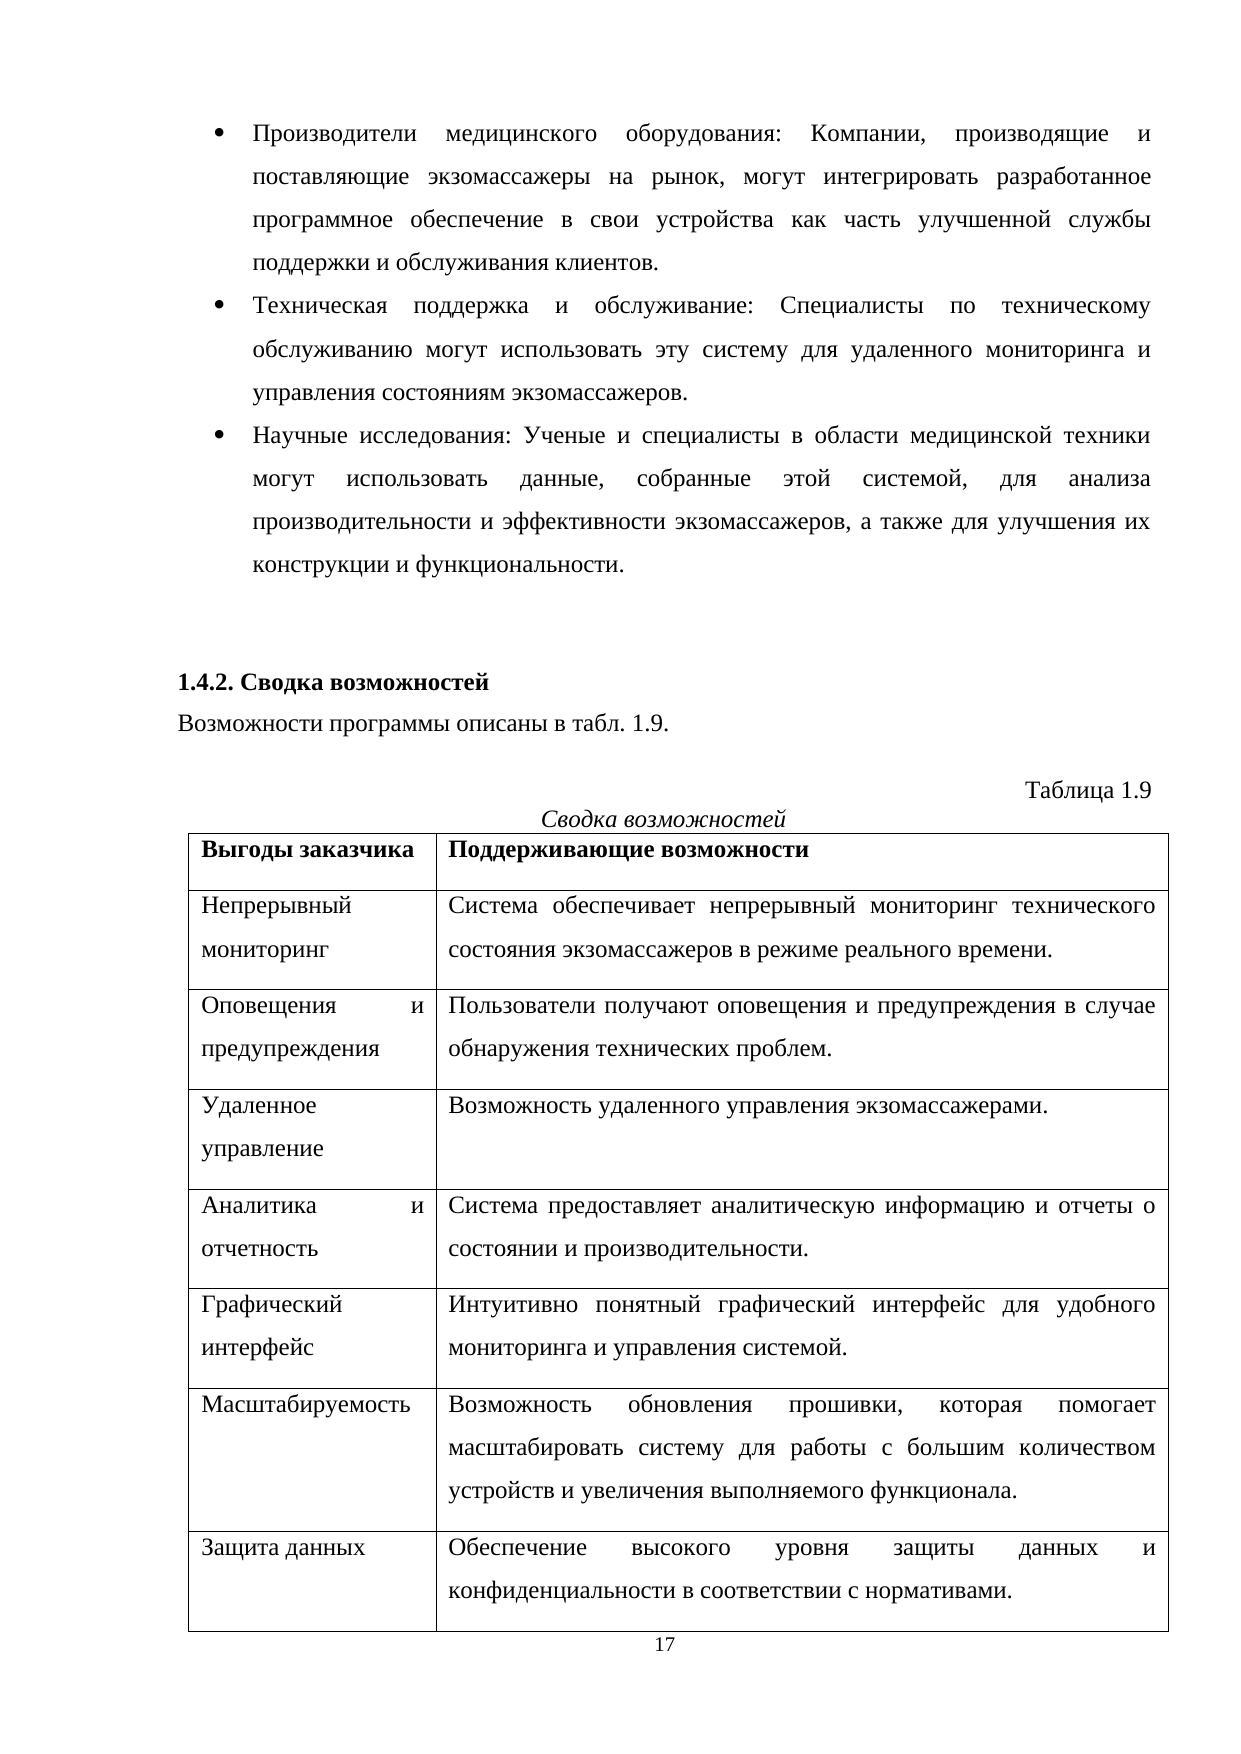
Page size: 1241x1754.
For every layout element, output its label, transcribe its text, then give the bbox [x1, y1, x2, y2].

table_cell Защита данных [189, 1532, 436, 1631]
table_header Выгоды заказчика [189, 834, 436, 889]
table_cell Аналитика и отчетность [189, 1190, 436, 1288]
table_cell Непрерывный мониторинг [189, 891, 436, 989]
table_cell Интуитивно понятный графический интерфейс для удобного мониторинга и управления системой. [437, 1289, 1168, 1388]
table_cell Система обеспечивает непрерывный мониторинг технического состояния экзомассажеров в режиме реального времени. [437, 891, 1168, 989]
table_cell Удаленное управление [189, 1090, 436, 1189]
table_cell Возможность удаленного управления экзомассажерами. [437, 1090, 1168, 1189]
text Возможности программы описаны в табл. 1.9. [177, 708, 1152, 737]
table_header Поддерживающие возможности [437, 834, 1168, 889]
table_cell Графический интерфейс [189, 1289, 436, 1388]
table_cell Масштабируемость [189, 1389, 436, 1531]
table_cell Возможность обновления прошивки, которая помогает масштабировать систему для работы с большим количеством устройств и увеличения выполняемого функционала. [437, 1389, 1168, 1531]
table_cell Оповещения и предупреждения [189, 990, 436, 1089]
list Научные исследования: Ученые и специалисты в области медицинской техники могут использовать данные, собранные этой системой, для анализа производительности и эффективности экзомассажеров, а также для улучшения их конструкции и функциональности. [215, 420, 1152, 578]
table_cell Обеспечение высокого уровня защиты данных и конфиденциальности в соответствии с нормативами. [437, 1532, 1168, 1631]
subtitle 1.4.2. Сводка возможностей [177, 667, 1152, 696]
list Техническая поддержка и обслуживание: Специалисты по техническому обслуживанию могут использовать эту систему для удаленного мониторинга и управления состояниям экзомассажеров. [215, 291, 1152, 406]
text Сводка возможностей [177, 804, 1152, 833]
table_cell Система предоставляет аналитическую информацию и отчеты о состоянии и производительности. [437, 1190, 1168, 1288]
text Таблица 1.9 [177, 776, 1152, 804]
table_cell Пользователи получают оповещения и предупреждения в случае обнаружения технических проблем. [437, 990, 1168, 1089]
list Производители медицинского оборудования: Компании, производящие и поставляющие экзомассажеры на рынок, могут интегрировать разработанное программное обеспечение в свои устройства как часть улучшенной службы поддержки и обслуживания клиентов. [215, 118, 1152, 276]
